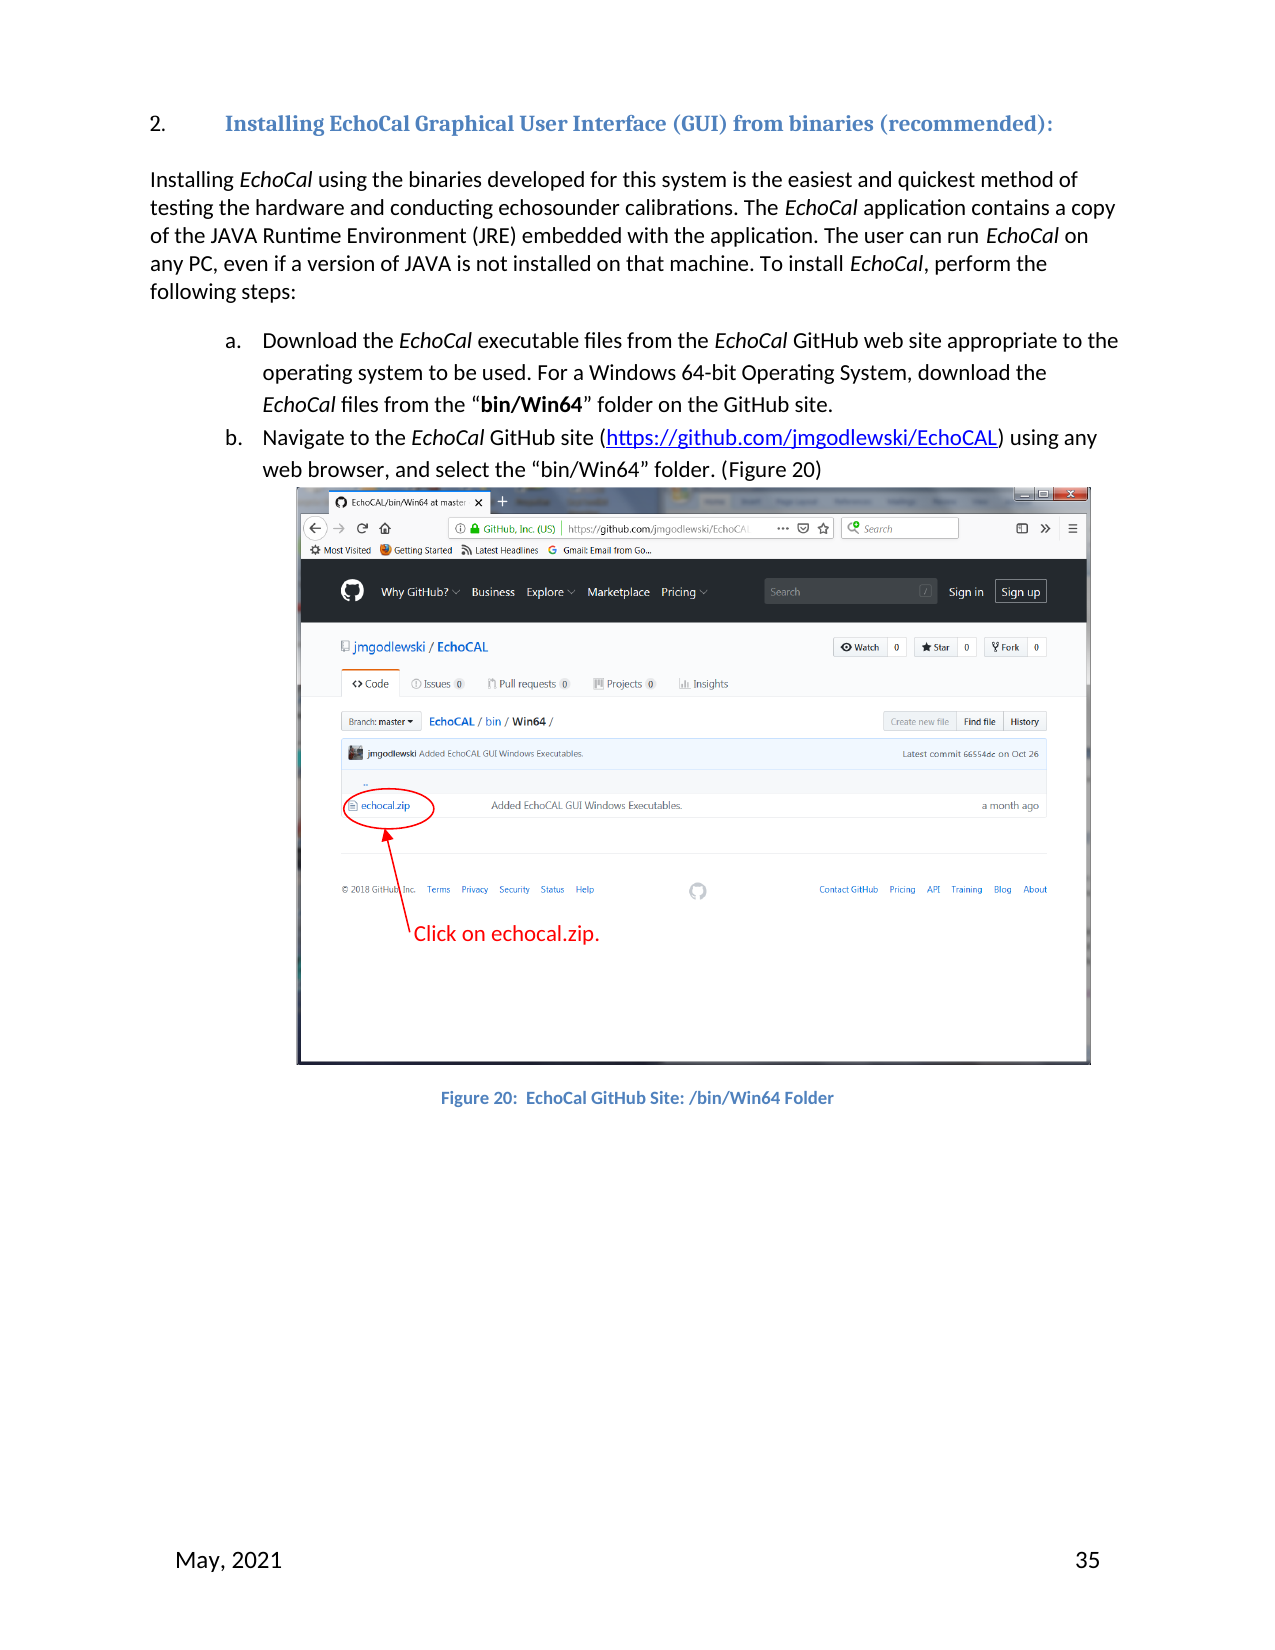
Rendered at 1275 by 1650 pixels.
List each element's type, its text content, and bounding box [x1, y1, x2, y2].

subtitle Installing EchoCal Graphical User Interface (GUI) from binaries (recommended): [150, 111, 1125, 137]
list Download the EchoCal executable files from the EchoCal GitHub web site appropriate to the operating system to be used. For a Windows 64-bit Operating System, download the EchoCal files from the “bin/Win64” folder on the GitHub site. [225, 326, 1125, 418]
text Installing EchoCal using the binaries developed for this system is the easiest and quickest method of testing the hardware and conducting echosounder calibrations. The EchoCal application contains a copy of the JAVA Runtime Environment (JRE) embedded with the application. The user can run EchoCal on any PC, even if a version of JAVA is not installed on that machine. To install EchoCal, perform the following steps: [150, 165, 1125, 305]
picture [296, 487, 1091, 1065]
list Navigate to the EchoCal GitHub site (https://github.com/jmgodlewski/EchoCAL) using any web browser, and select the “bin/Win64” folder. (Figure 20) [225, 423, 1125, 483]
